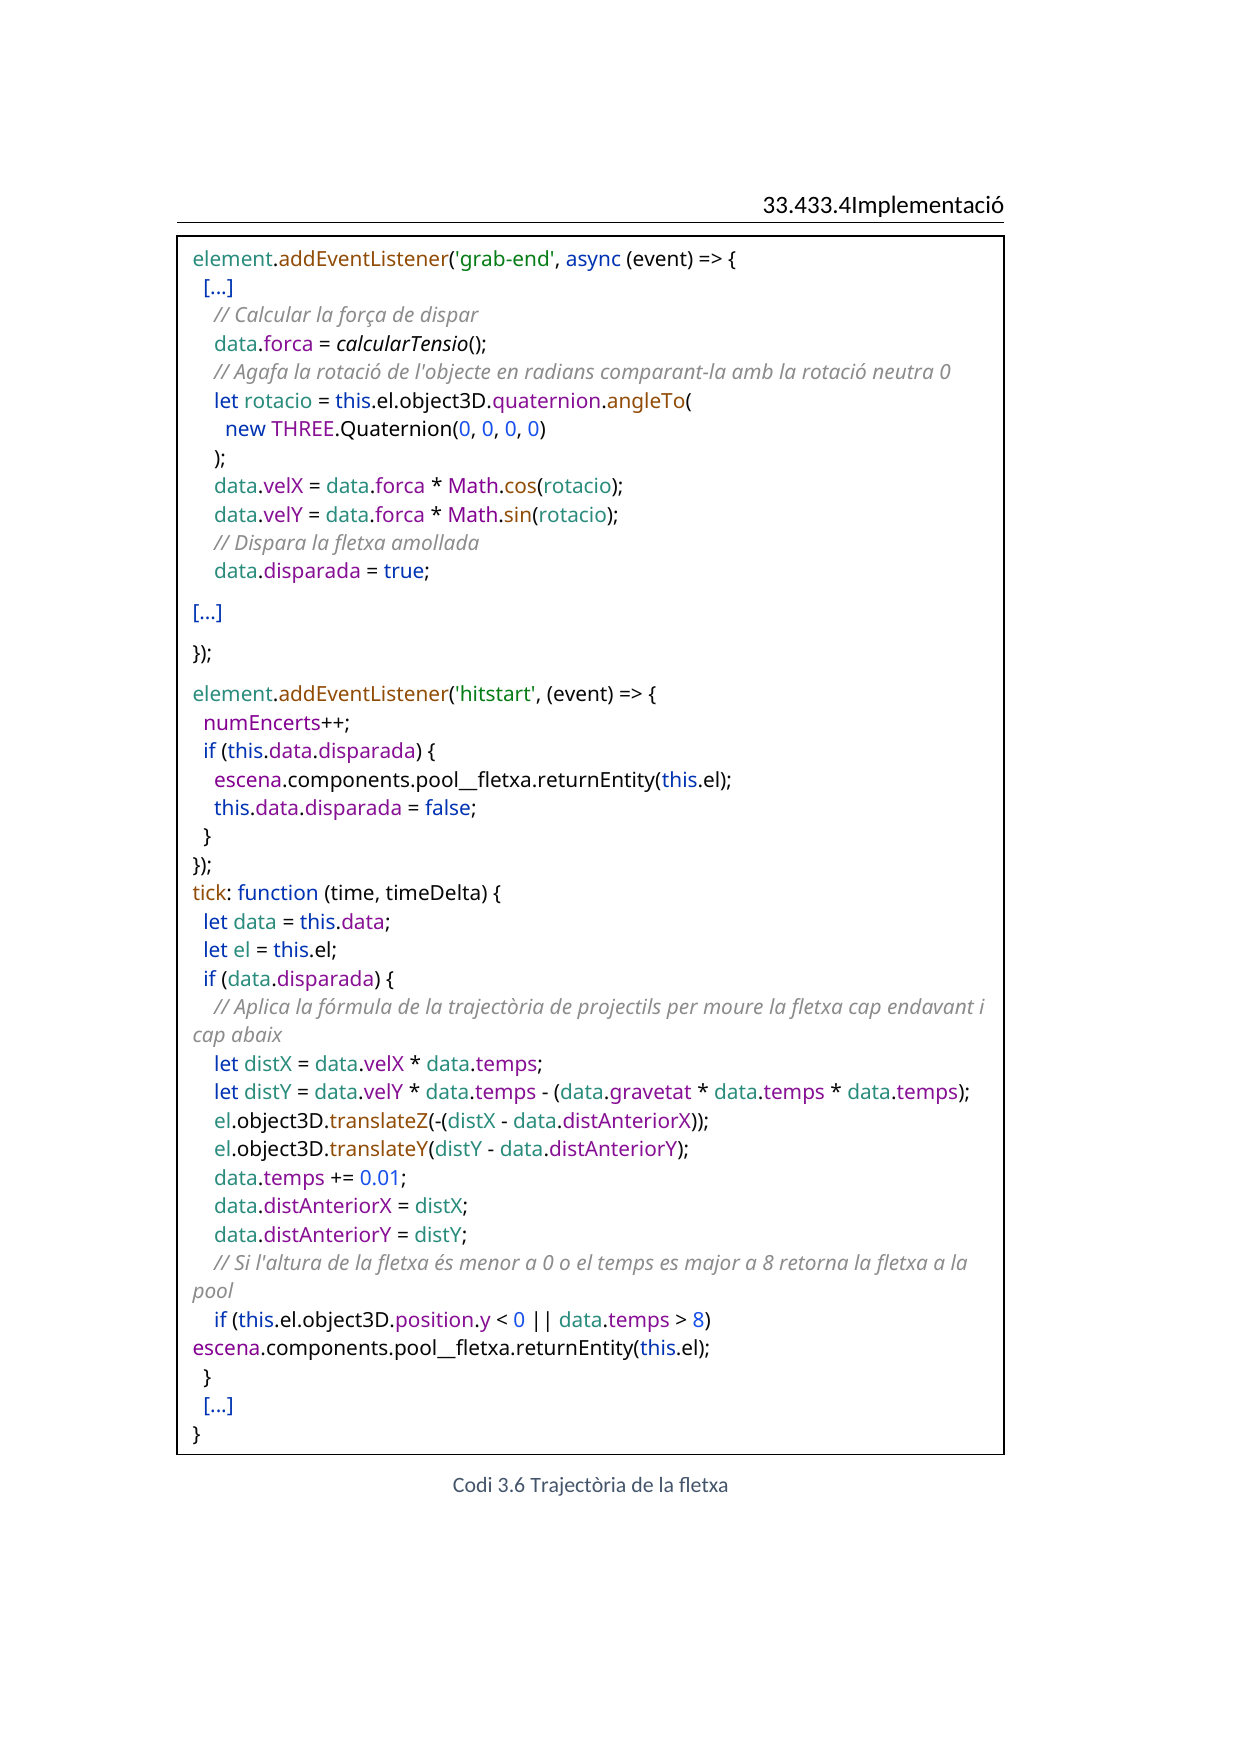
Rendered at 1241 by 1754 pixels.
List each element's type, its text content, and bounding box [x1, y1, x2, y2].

text Codi 3.6 Trajectòria de la fletxa [177, 1472, 1004, 1498]
